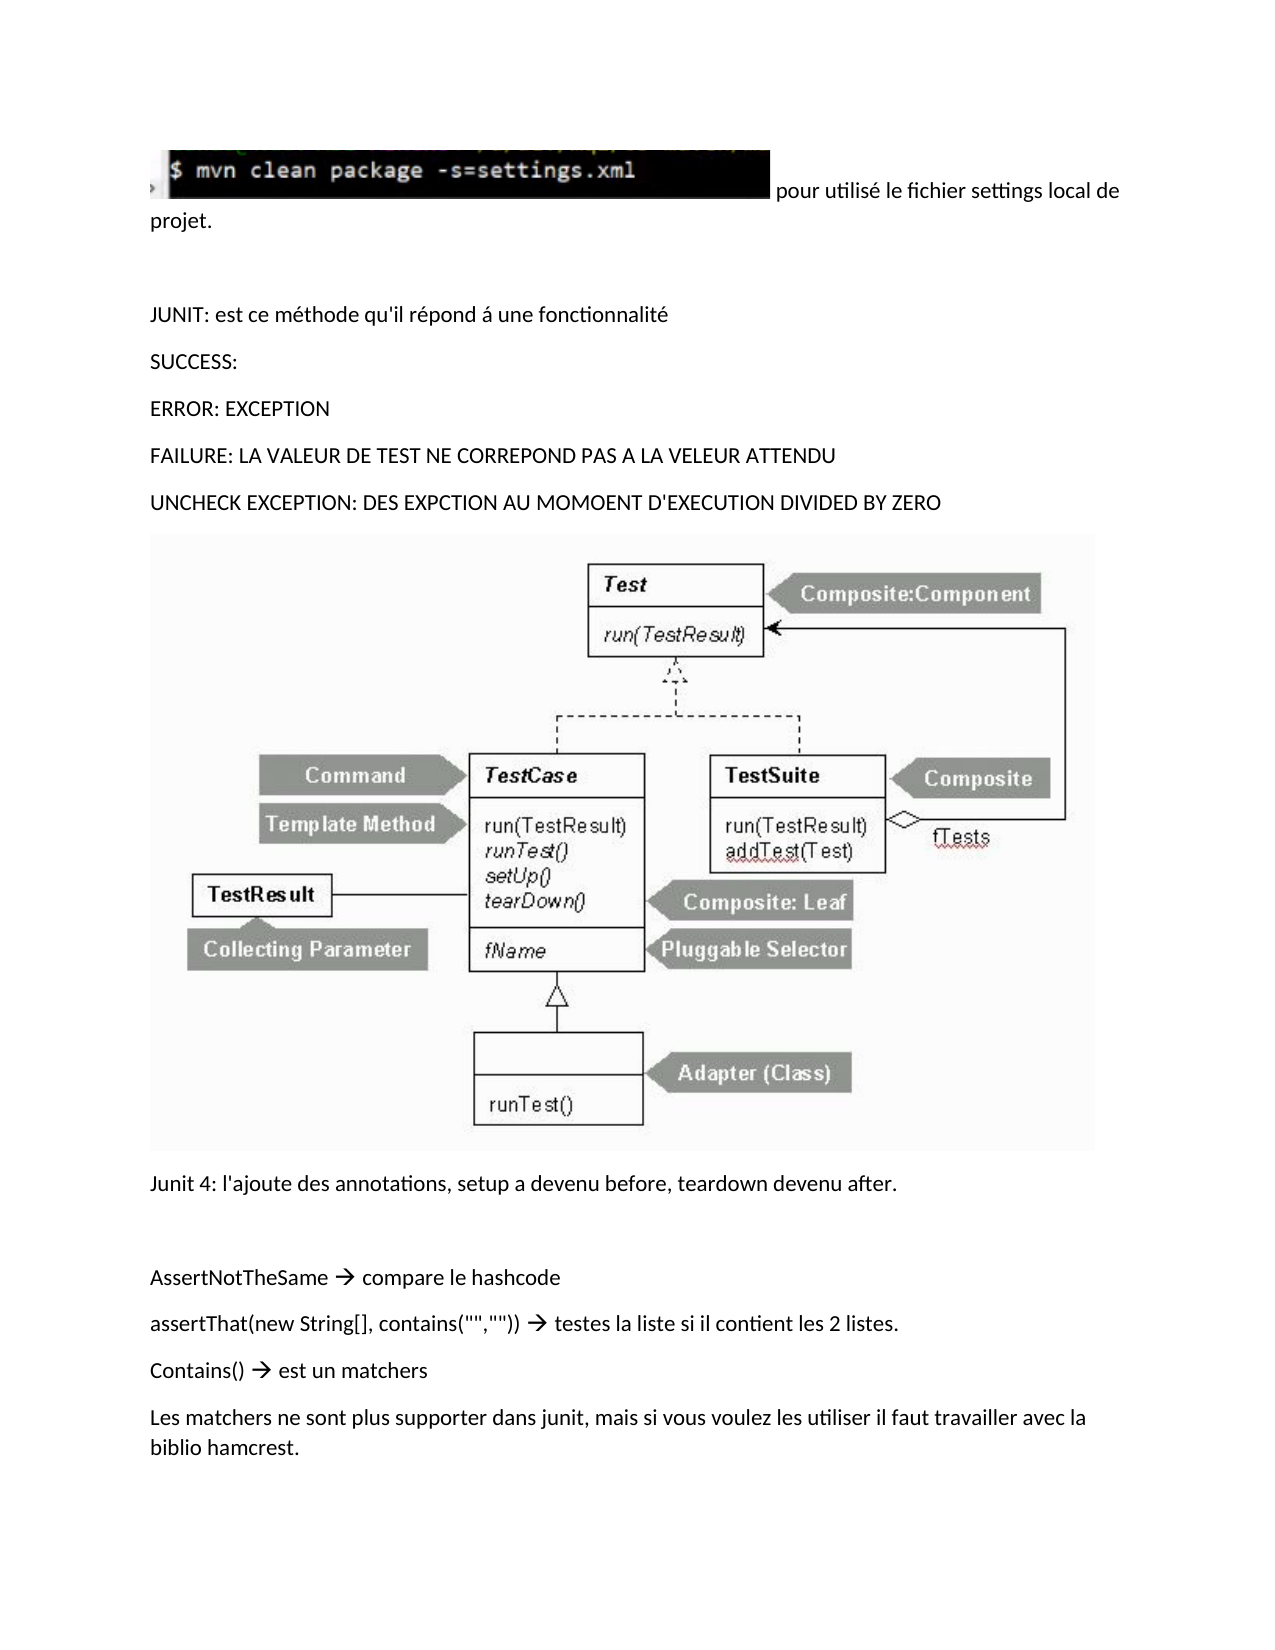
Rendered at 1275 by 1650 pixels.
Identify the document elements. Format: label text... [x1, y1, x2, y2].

text JUNIT: est ce méthode qu'il répond á une fonctionnalité [150, 300, 1125, 328]
text assertThat(new String[], contains("","")) testes la liste si il contient les 2 listes. [150, 1309, 1125, 1338]
text Les matchers ne sont plus supporter dans junit, mais si vous voulez les utiliser il faut travailler avec la biblio hamcrest. [150, 1403, 1125, 1462]
text SUCCESS: [150, 347, 1125, 375]
text UNCHECK EXCEPTION: DES EXPCTION AU MOMOENT D'EXECUTION DIVIDED BY ZERO [150, 488, 1125, 516]
picture [150, 534, 1096, 1151]
text Junit 4: l'ajoute des annotations, setup a devenu before, teardown devenu after. [150, 1169, 1125, 1197]
picture [150, 150, 771, 199]
text ERROR: EXCEPTION [150, 394, 1125, 422]
text FAILURE: LA VALEUR DE TEST NE CORREPOND PAS A LA VELEUR ATTENDU [150, 441, 1125, 469]
text AssertNotTheSame compare le hashcode [150, 1263, 1125, 1291]
text Contains() est un matchers [150, 1356, 1125, 1384]
